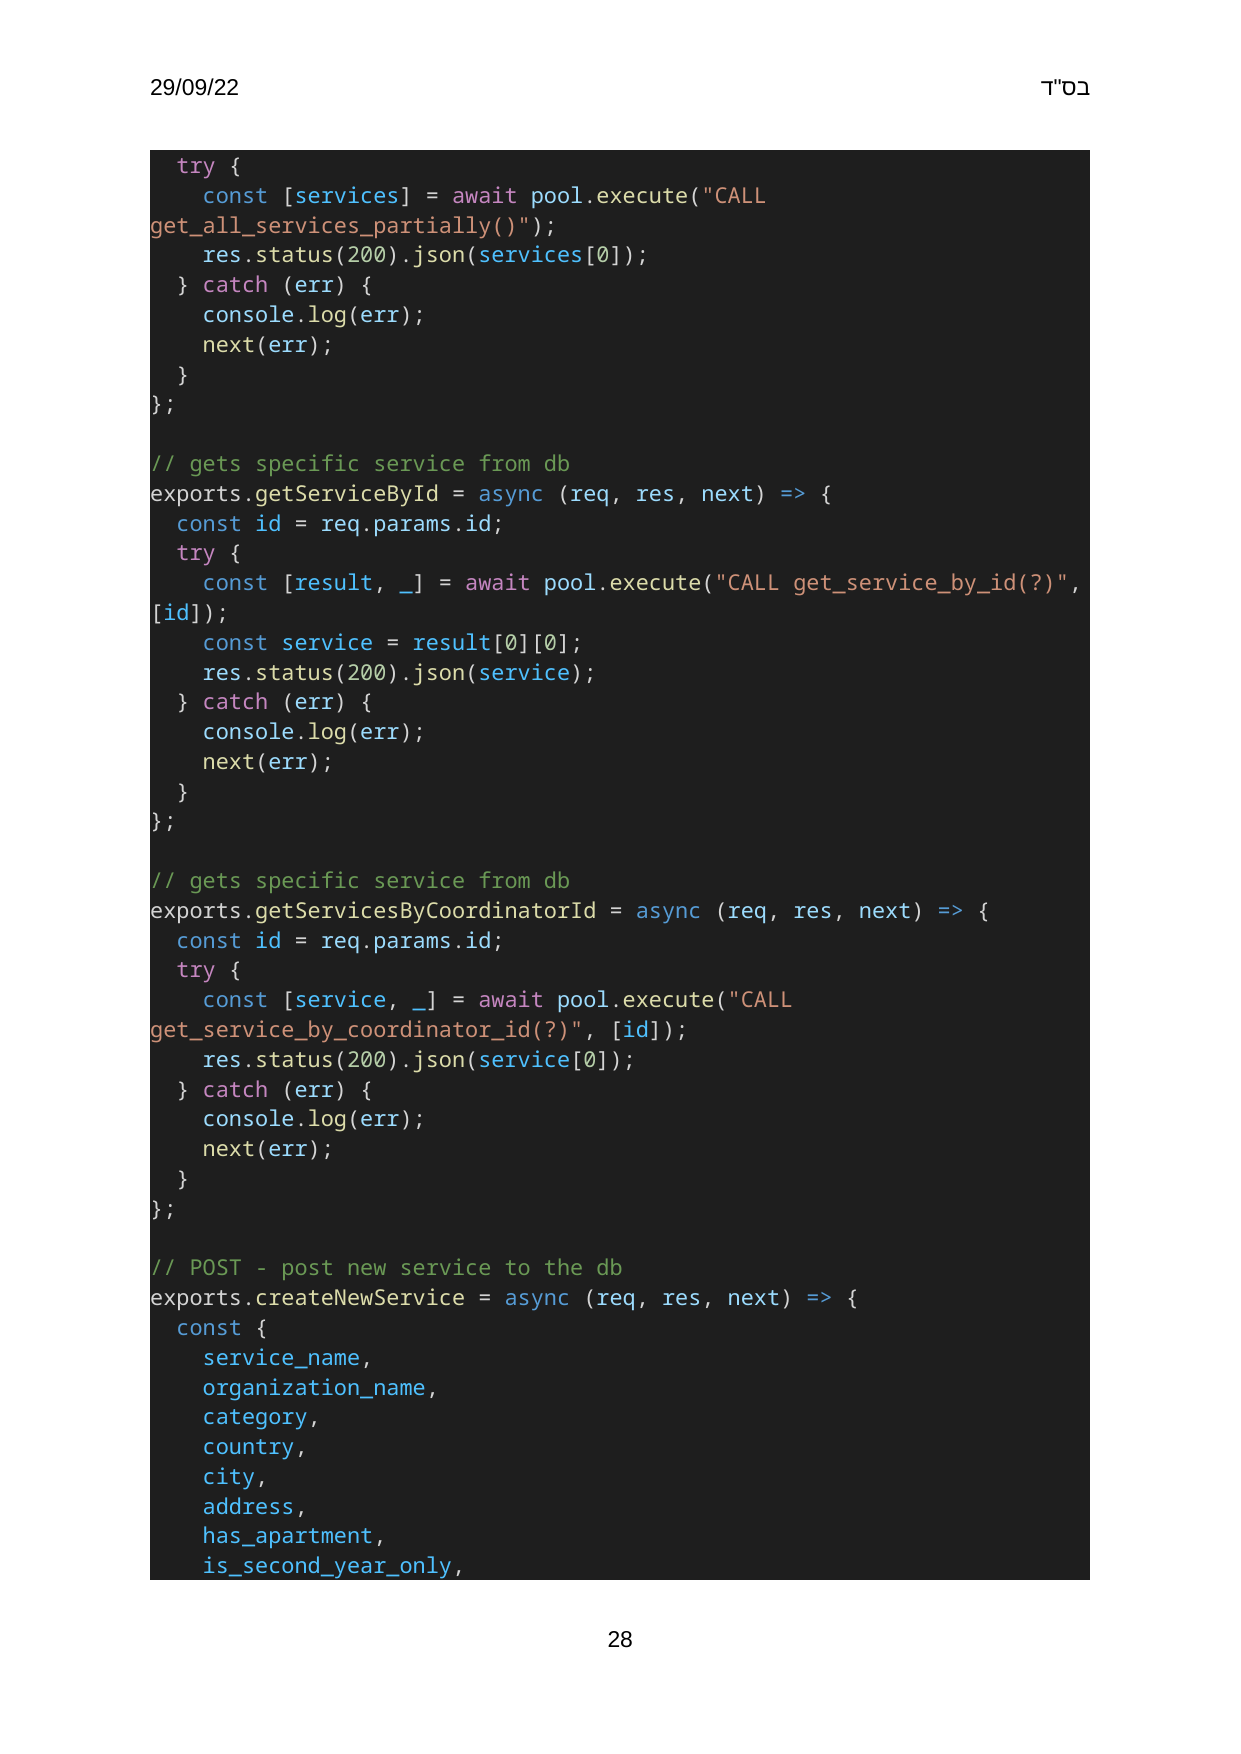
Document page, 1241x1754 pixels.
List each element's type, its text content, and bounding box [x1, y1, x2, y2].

text next(err); [150, 746, 1090, 776]
text res.status(200).json(service); [150, 656, 1090, 686]
text try { [150, 954, 1090, 984]
text try { [150, 150, 1090, 180]
text const service = result[0][0]; [150, 627, 1090, 656]
text exports.getServicesByCoordinatorId = async (req, res, next) => { [150, 895, 1090, 924]
text }; [150, 1193, 1090, 1222]
text const [service, _] = await pool.execute("CALL get_service_by_coordinator_id(?)", [id]); [150, 984, 1090, 1044]
text }; [150, 388, 1090, 418]
text } [150, 358, 1090, 388]
text is_second_year_only, [150, 1550, 1090, 1580]
text has_apartment, [150, 1520, 1090, 1550]
text const id = req.params.id; [150, 507, 1090, 537]
text const [services] = await pool.execute("CALL get_all_services_partially()"); [150, 180, 1090, 239]
text city, [150, 1461, 1090, 1491]
text exports.createNewService = async (req, res, next) => { [150, 1282, 1090, 1312]
text country, [150, 1431, 1090, 1461]
text next(err); [150, 1133, 1090, 1163]
text address, [150, 1491, 1090, 1520]
text console.log(err); [150, 299, 1090, 329]
text exports.getServiceById = async (req, res, next) => { [150, 478, 1090, 507]
text } [150, 1163, 1090, 1193]
text const id = req.params.id; [150, 924, 1090, 954]
text next(err); [150, 329, 1090, 358]
text res.status(200).json(service[0]); [150, 1044, 1090, 1073]
text try { [150, 537, 1090, 567]
text } catch (err) { [150, 1073, 1090, 1103]
text category, [150, 1401, 1090, 1431]
text const [result, _] = await pool.execute("CALL get_service_by_id(?)", [id]); [150, 567, 1090, 627]
text // gets specific service from db [150, 865, 1090, 895]
text console.log(err); [150, 1103, 1090, 1133]
text // gets specific service from db [150, 448, 1090, 478]
text // POST - post new service to the db [150, 1252, 1090, 1282]
text res.status(200).json(services[0]); [150, 239, 1090, 269]
text }; [150, 805, 1090, 835]
text console.log(err); [150, 716, 1090, 746]
text } catch (err) { [150, 686, 1090, 716]
text } catch (err) { [150, 269, 1090, 299]
text } [150, 776, 1090, 805]
text const { [150, 1312, 1090, 1342]
text service_name, [150, 1342, 1090, 1371]
text organization_name, [150, 1371, 1090, 1401]
